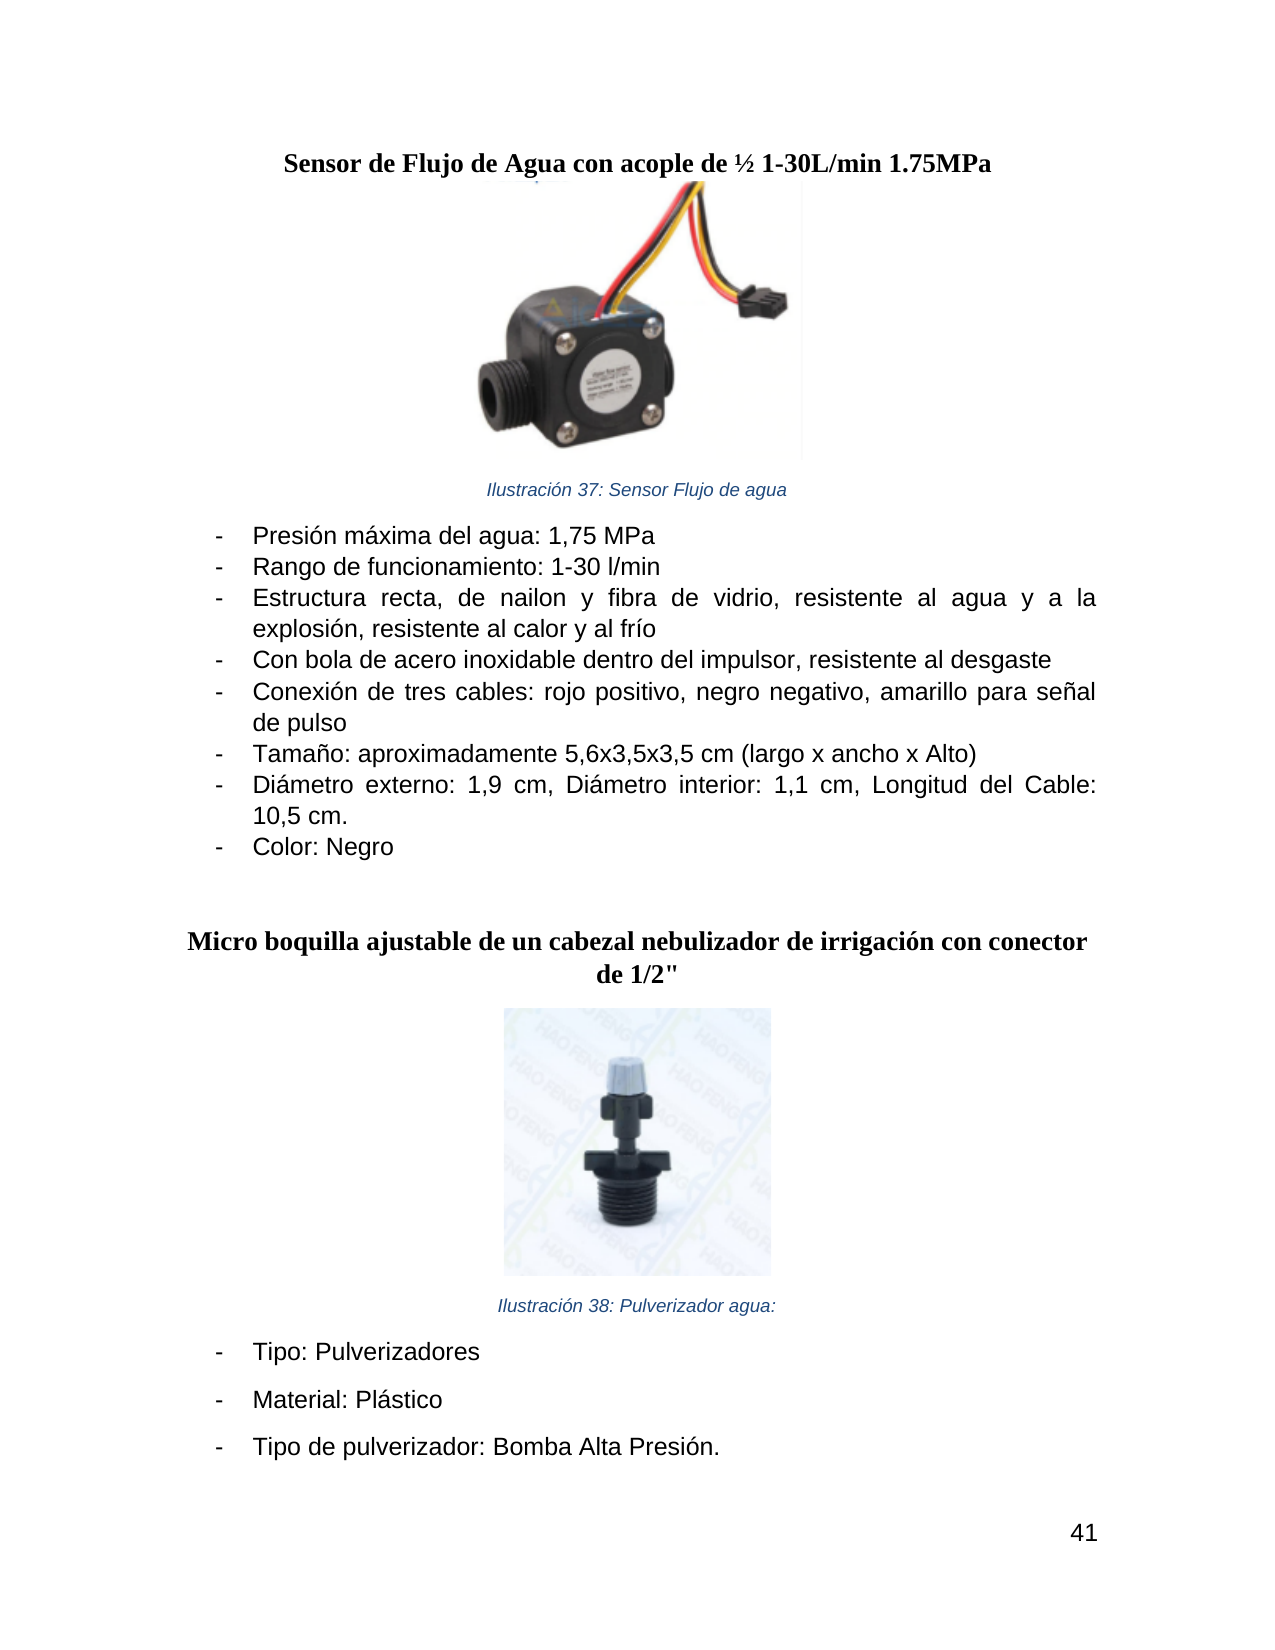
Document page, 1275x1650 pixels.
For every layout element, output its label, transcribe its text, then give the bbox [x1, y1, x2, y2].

text Ilustración 38: Pulverizador agua: [177, 1294, 1098, 1316]
picture [472, 181, 803, 460]
list Estructura recta, de nailon y fibra de vidrio, resistente al agua y a la explosión, resistente al calor y al frío [215, 583, 1098, 643]
list Tipo: Pulverizadores [215, 1337, 1098, 1366]
list Material: Plástico [215, 1385, 1098, 1413]
text Micro boquilla ajustable de un cabezal nebulizador de irrigación con conector de 1/2" [177, 924, 1098, 989]
list Tamaño: aproximadamente 5,6x3,5x3,5 cm (largo x ancho x Alto) [215, 739, 1098, 767]
list Con bola de acero inoxidable dentro del impulsor, resistente al desgaste [215, 646, 1098, 674]
list Diámetro externo: 1,9 cm, Diámetro interior: 1,1 cm, Longitud del Cable: 10,5 cm. [215, 770, 1098, 829]
text Ilustración 37: Sensor Flujo de agua [177, 479, 1098, 501]
list Color: Negro [215, 832, 1098, 861]
list Conexión de tres cables: rojo positivo, negro negativo, amarillo para señal de pulso [215, 677, 1098, 736]
picture [503, 1008, 772, 1276]
list Rango de funcionamiento: 1-30 l/min [215, 552, 1098, 581]
list Tipo de pulverizador: Bomba Alta Presión. [215, 1432, 1098, 1461]
list Presión máxima del agua: 1,75 MPa [215, 521, 1098, 550]
